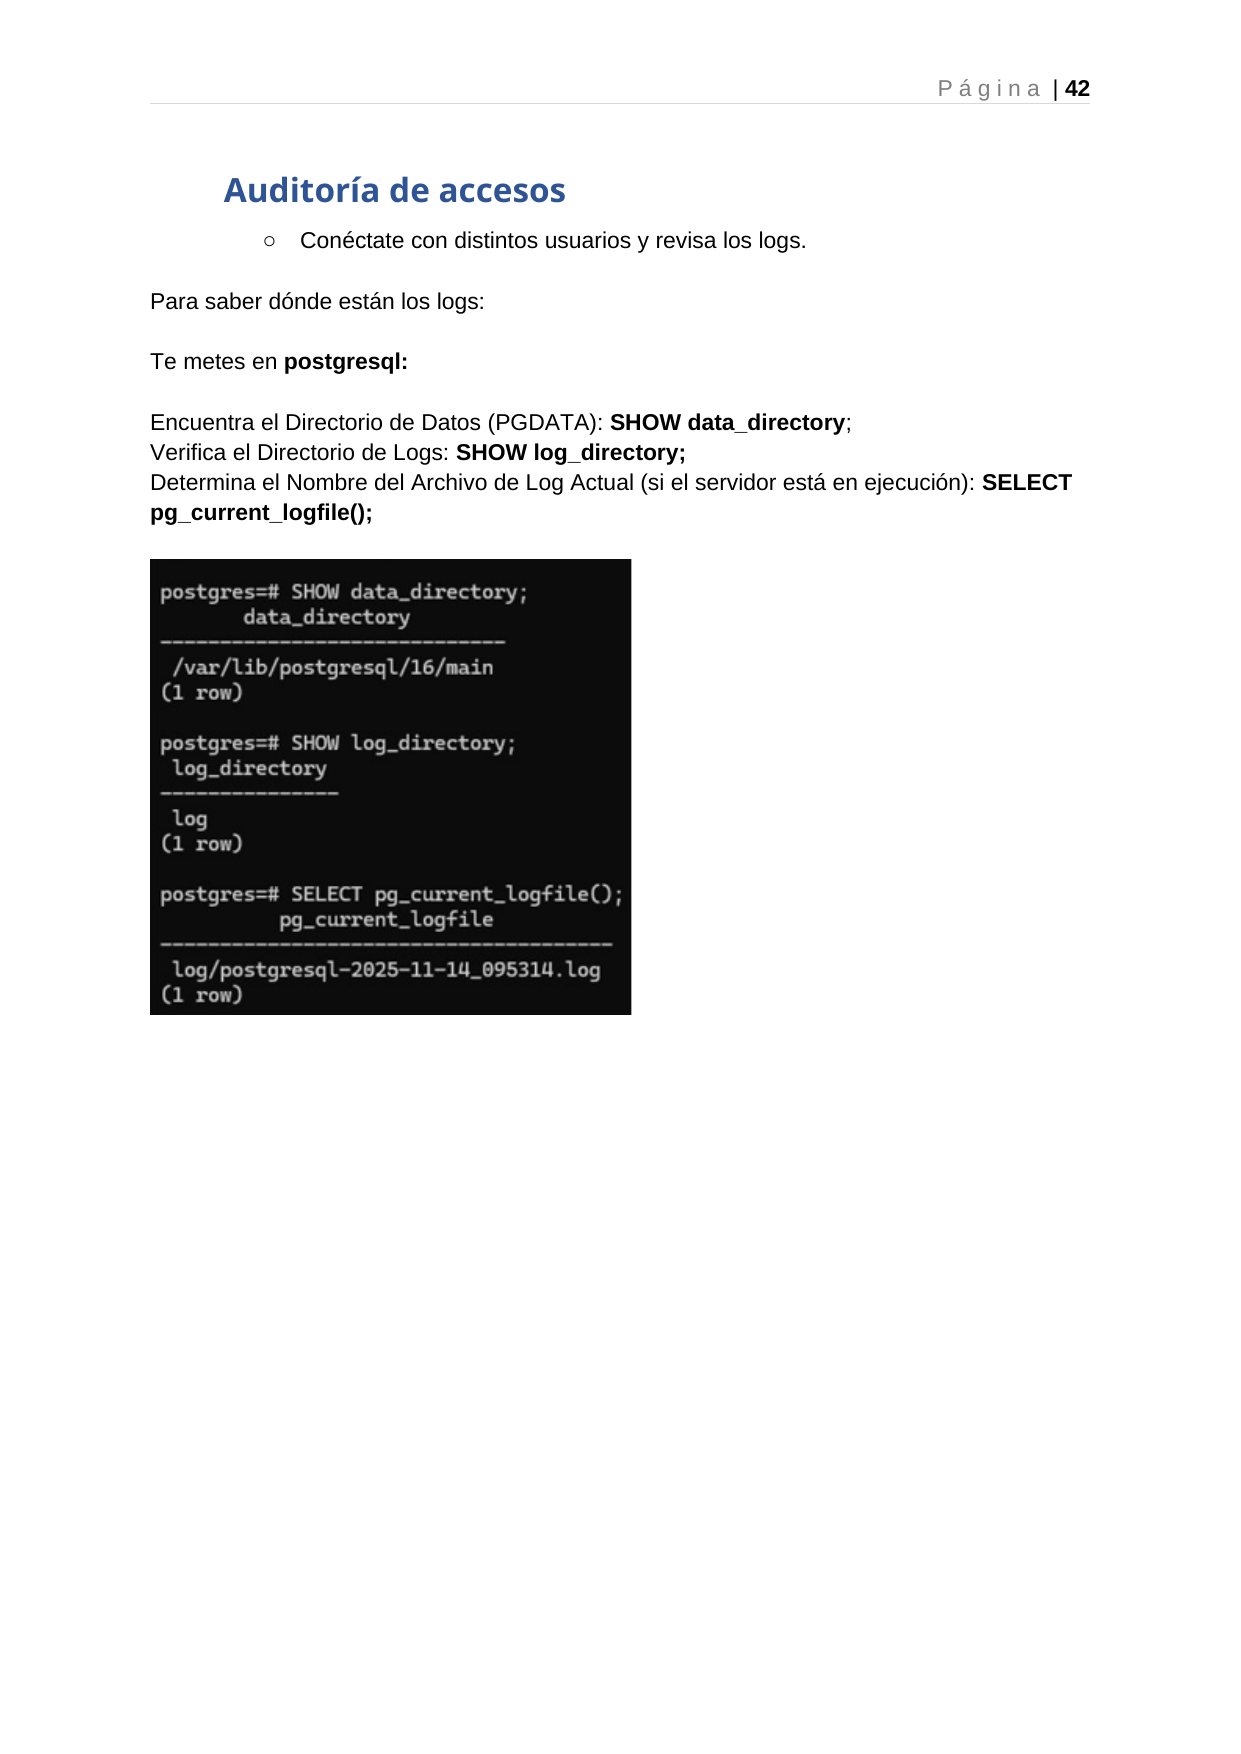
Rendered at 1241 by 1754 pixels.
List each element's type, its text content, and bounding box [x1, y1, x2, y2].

text Te metes en postgresql: [150, 348, 1090, 374]
subtitle Auditoría de accesos [150, 167, 1090, 212]
text Verifica el Directorio de Logs: SHOW log_directory; [150, 439, 1090, 465]
picture [150, 559, 632, 1015]
text Determina el Nombre del Archivo de Log Actual (si el servidor está en ejecución): SELECT pg_current_logfile(); [150, 469, 1090, 525]
text Para saber dónde están los logs: [150, 288, 1090, 314]
text Encuentra el Directorio de Datos (PGDATA): SHOW data_directory; [150, 408, 1090, 435]
list Conéctate con distintos usuarios y revisa los logs. [262, 227, 1090, 284]
